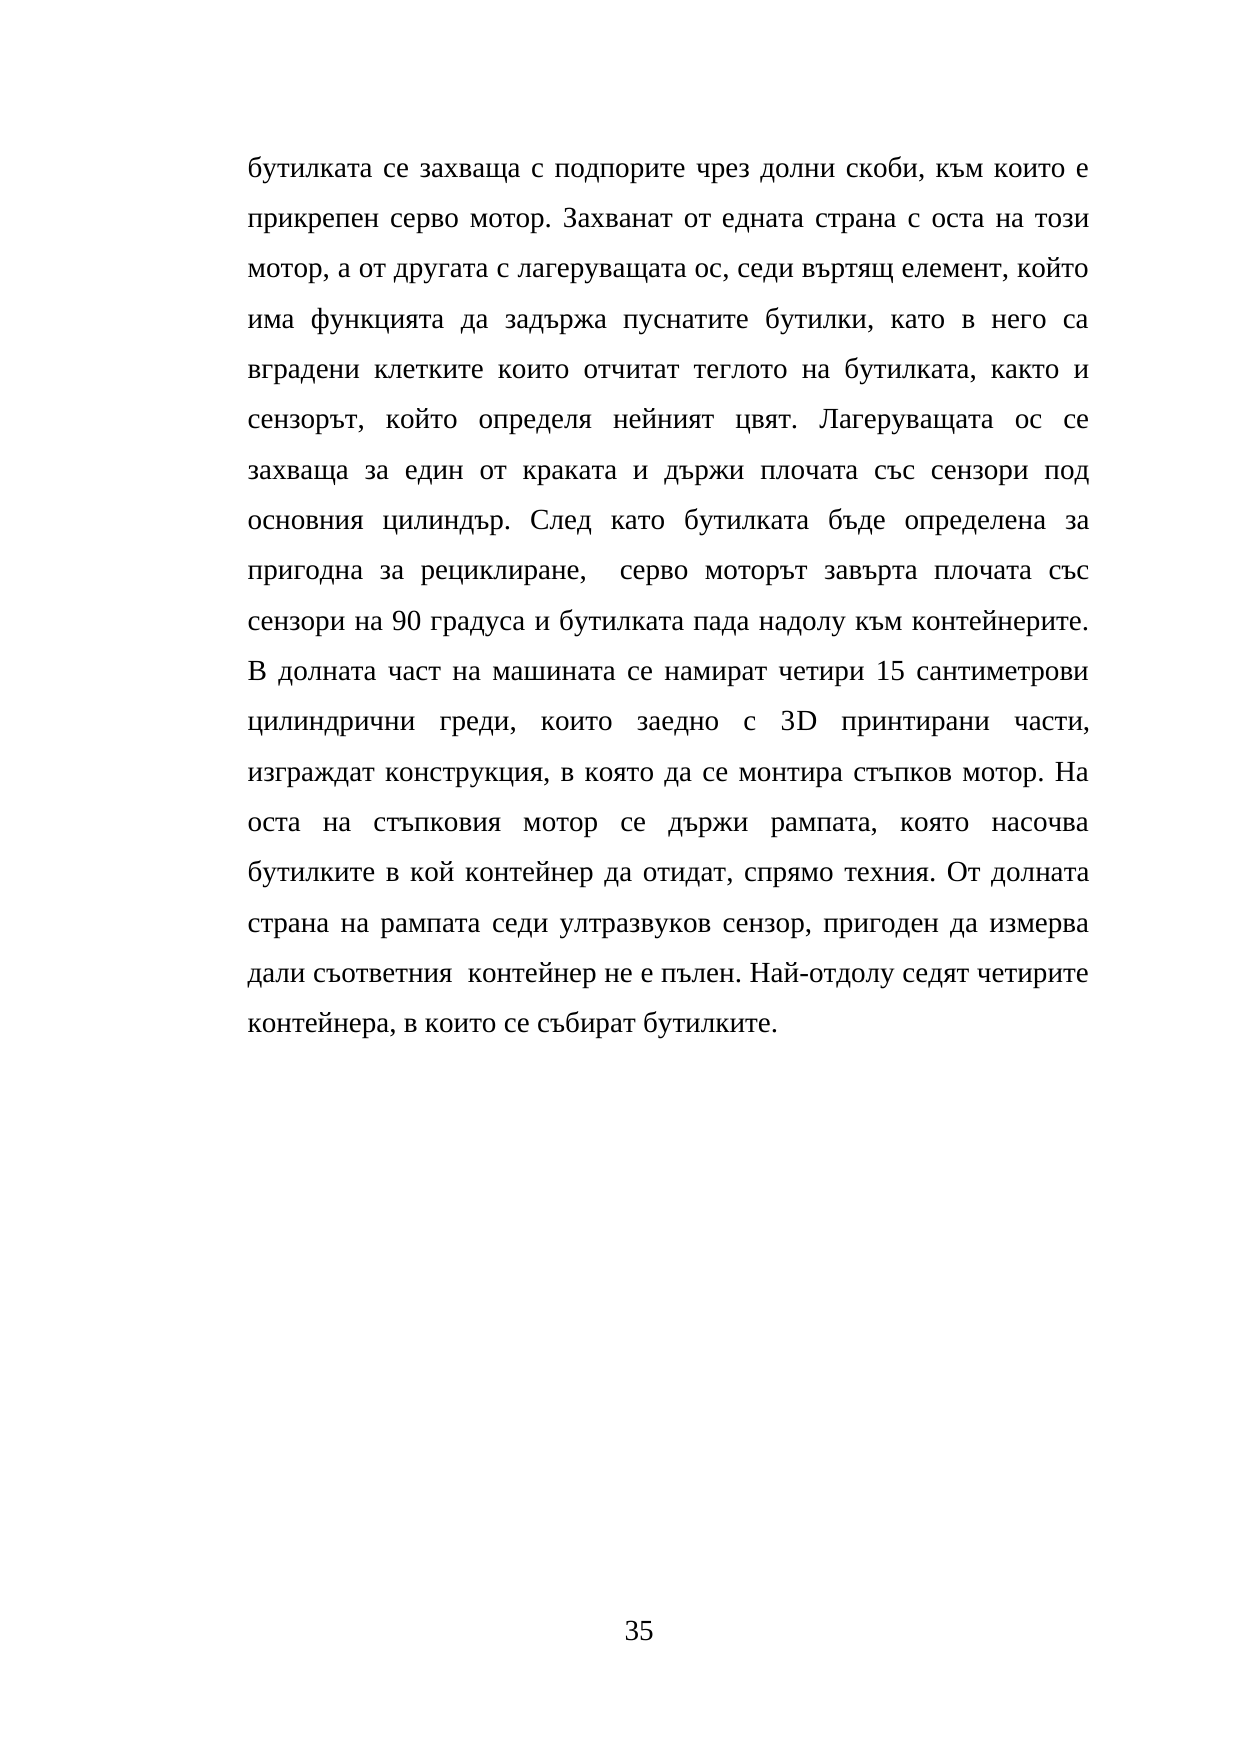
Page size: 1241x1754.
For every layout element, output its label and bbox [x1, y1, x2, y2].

list [247, 150, 1090, 1039]
